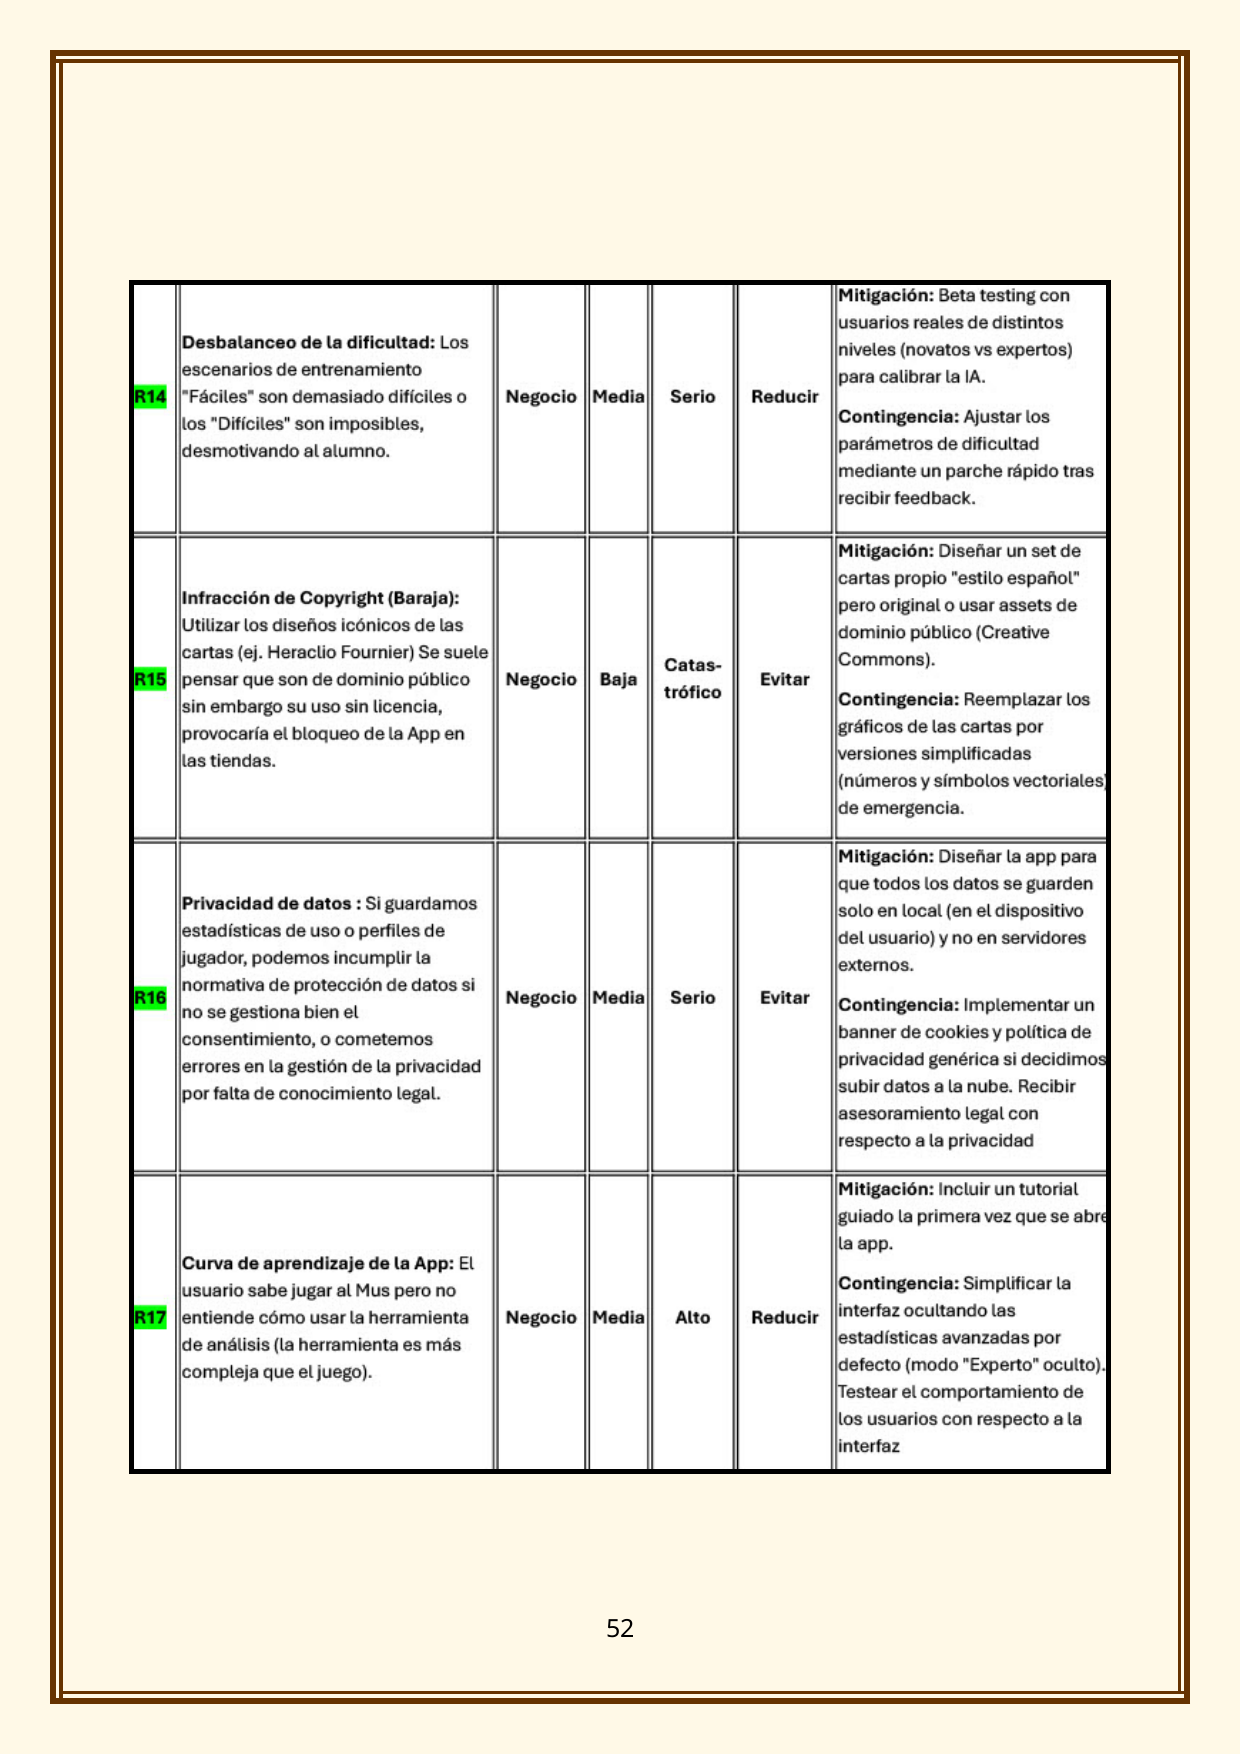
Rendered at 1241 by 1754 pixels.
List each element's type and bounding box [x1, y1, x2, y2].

picture [134, 285, 1106, 1469]
